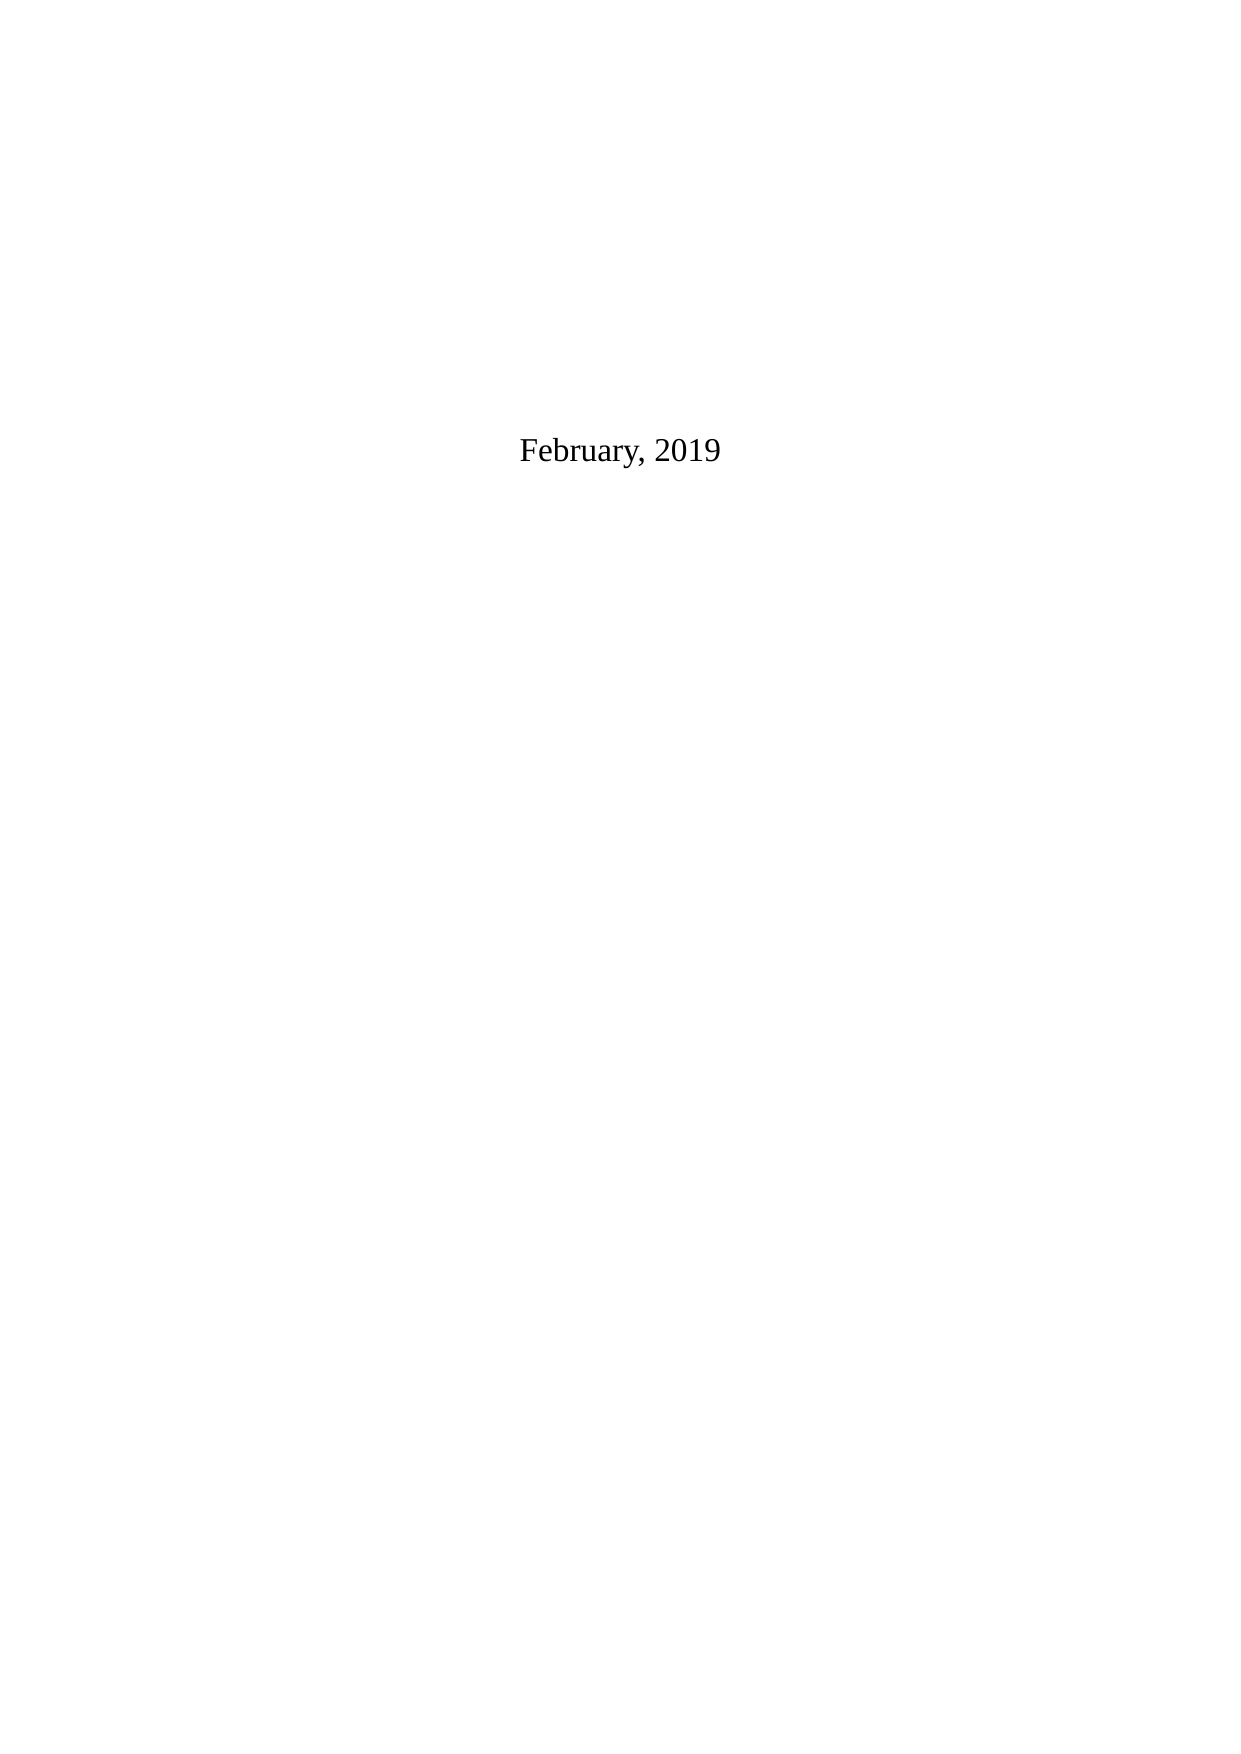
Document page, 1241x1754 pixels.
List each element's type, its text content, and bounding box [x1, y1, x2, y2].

text February, 2019 [187, 417, 1053, 482]
